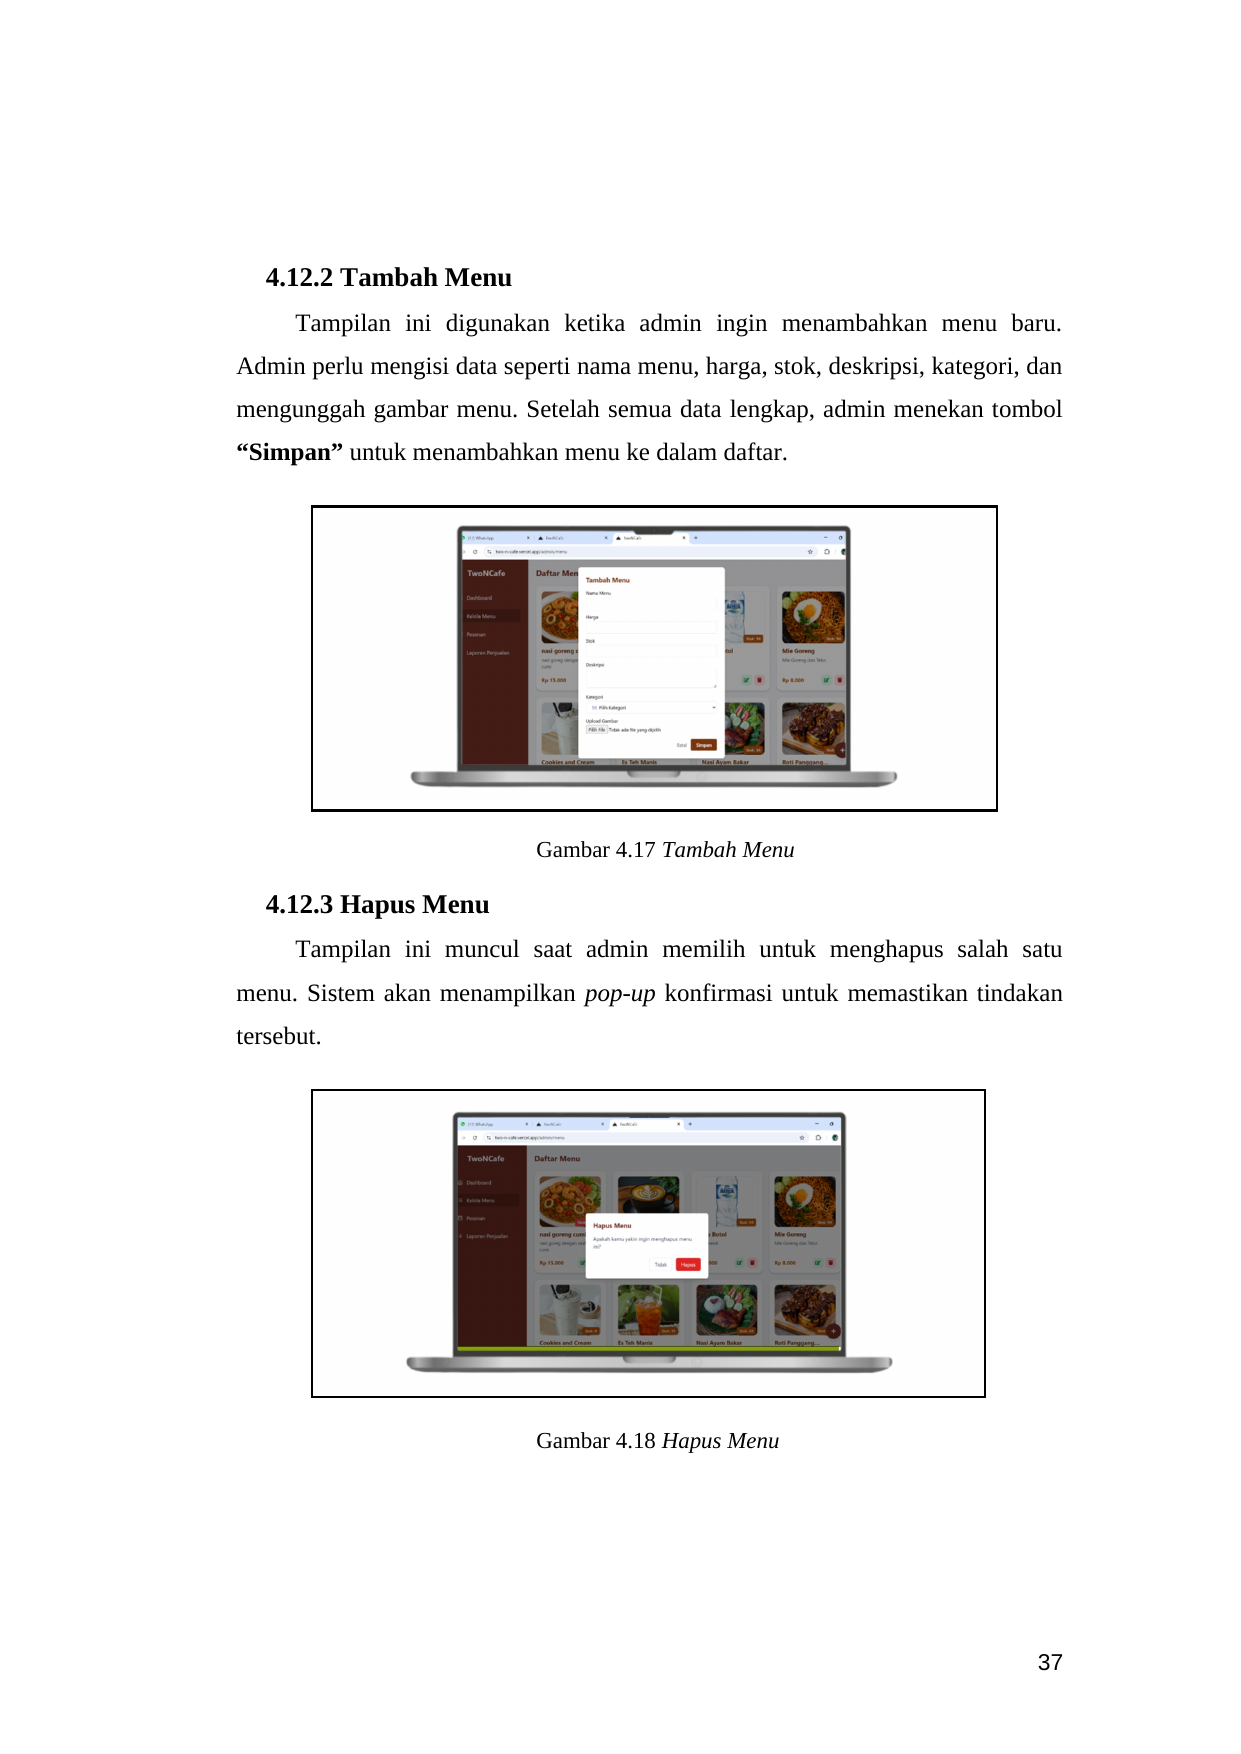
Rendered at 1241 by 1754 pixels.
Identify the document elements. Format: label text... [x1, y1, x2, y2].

text Tampilan ini muncul saat admin memilih untuk menghapus salah satu menu. Sistem akan menampilkan pop-up konfirmasi untuk memastikan tindakan tersebut. [236, 934, 1063, 1049]
subtitle Gambar 4.17 Tambah Menu [236, 837, 1063, 863]
picture [313, 508, 996, 809]
text Tampilan ini digunakan ketika admin ingin menambahkan menu baru. Admin perlu mengisi data seperti nama menu, harga, stok, deskripsi, kategori, dan mengunggah gambar menu. Setelah semua data lengkap, admin menekan tombol “Simpan” untuk menambahkan menu ke dalam daftar. [236, 308, 1063, 466]
picture [313, 1091, 984, 1396]
subtitle 4.12.2 Tambah Menu [236, 261, 1063, 292]
subtitle Gambar 4.18 Hapus Menu [461, 1427, 1063, 1453]
subtitle 4.12.3 Hapus Menu [236, 888, 1063, 919]
